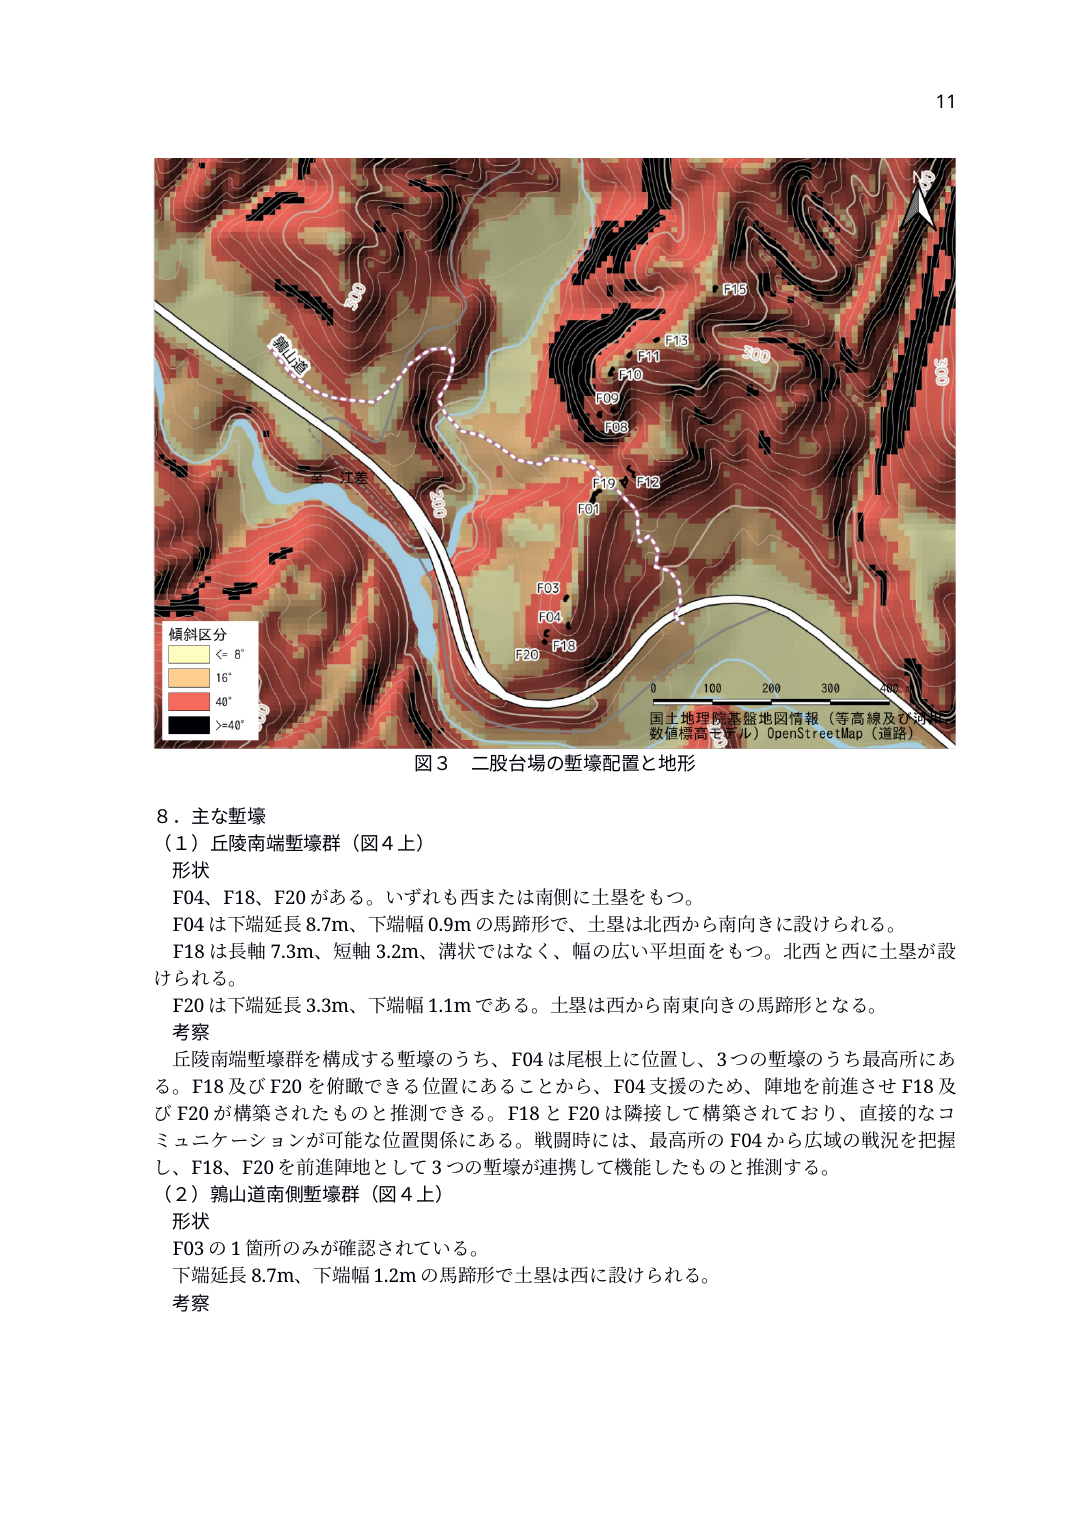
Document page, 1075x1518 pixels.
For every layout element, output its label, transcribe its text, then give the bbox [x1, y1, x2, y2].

text 形状 [153, 856, 957, 883]
text F03の1箇所のみが確認されている。 [153, 1234, 957, 1261]
text （１）丘陵南端塹壕群（図４上） [153, 828, 957, 856]
text 丘陵南端塹壕群を構成する塹壕のうち、F04は尾根上に位置し、3つの塹壕のうち最高所にある。F18及びF20 を俯瞰できる位置にあることから、F04支援のため、陣地を前進させF18及びF20が構築されたものと推測できる。F18とF20は隣接して構築されており、直接的なコミュニケーションが可能な位置関係にある。戦闘時には、最高所のF04から広域の戦況を把握し、F18、F20を前進陣地として3つの塹壕が連携して機能したものと推測する。 [153, 1045, 957, 1180]
text F20は下端延長3.3m、下端幅1.1mである。土塁は西から南東向きの馬蹄形となる。 [153, 991, 957, 1018]
picture [153, 158, 956, 749]
text F04、F18、F20がある。いずれも西または南側に土塁をもつ。 [153, 883, 957, 910]
text （２）鶉山道南側塹壕群（図４上） [153, 1180, 957, 1207]
text 考察 [153, 1288, 957, 1315]
text 考察 [153, 1018, 957, 1045]
text F04は下端延長8.7m、下端幅0.9mの馬蹄形で、土塁は北西から南向きに設けられる。 [153, 910, 957, 937]
text 形状 [153, 1207, 957, 1234]
text F18は長軸7.3m、短軸3.2m、溝状ではなく、幅の広い平坦面をもつ。北西と西に土塁が設けられる。 [153, 937, 957, 991]
text 下端延長8.7m、下端幅1.2mの馬蹄形で土塁は西に設けられる。 [153, 1261, 957, 1288]
text ８．主な塹壕 [153, 801, 957, 828]
